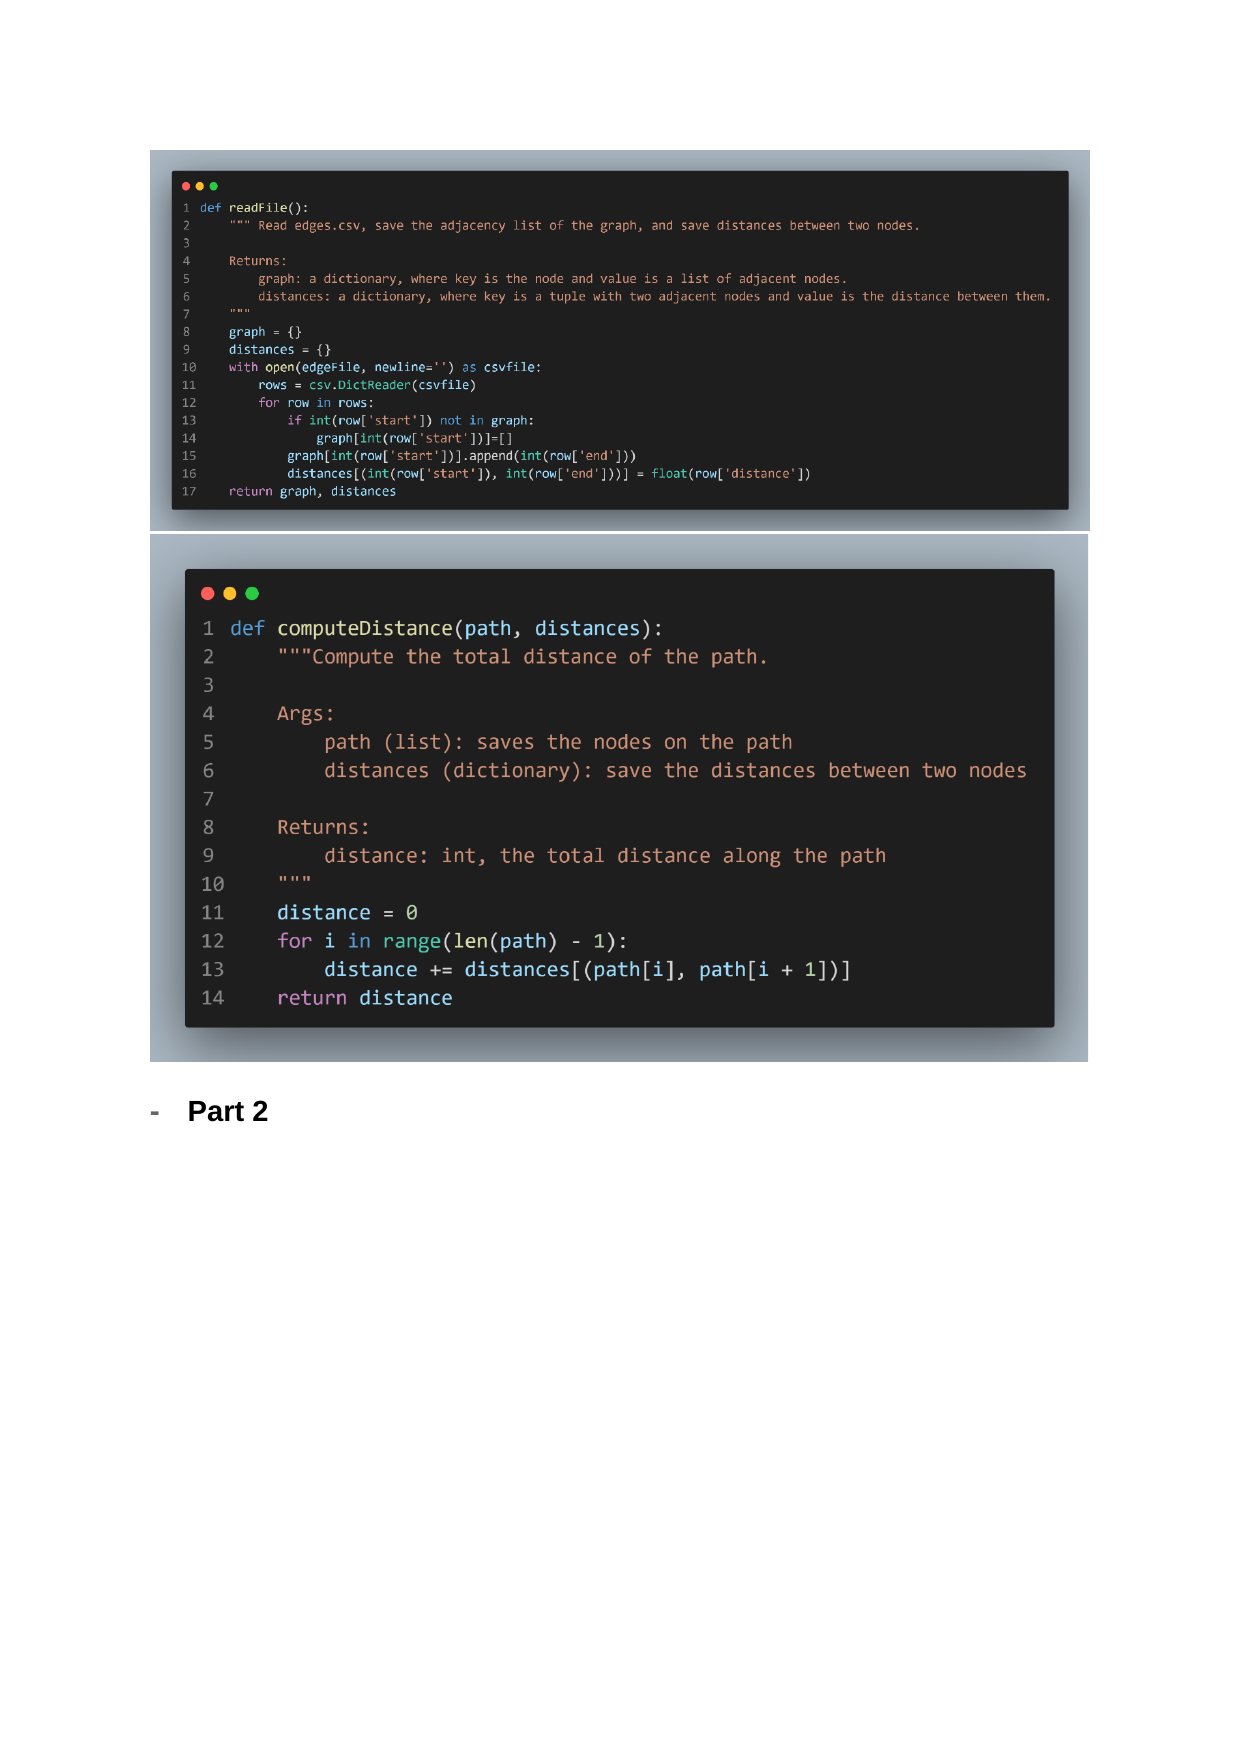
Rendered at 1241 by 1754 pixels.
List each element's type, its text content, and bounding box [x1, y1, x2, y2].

list Part 2 [150, 1091, 1090, 1130]
picture [150, 150, 1090, 531]
picture [150, 534, 1089, 1062]
